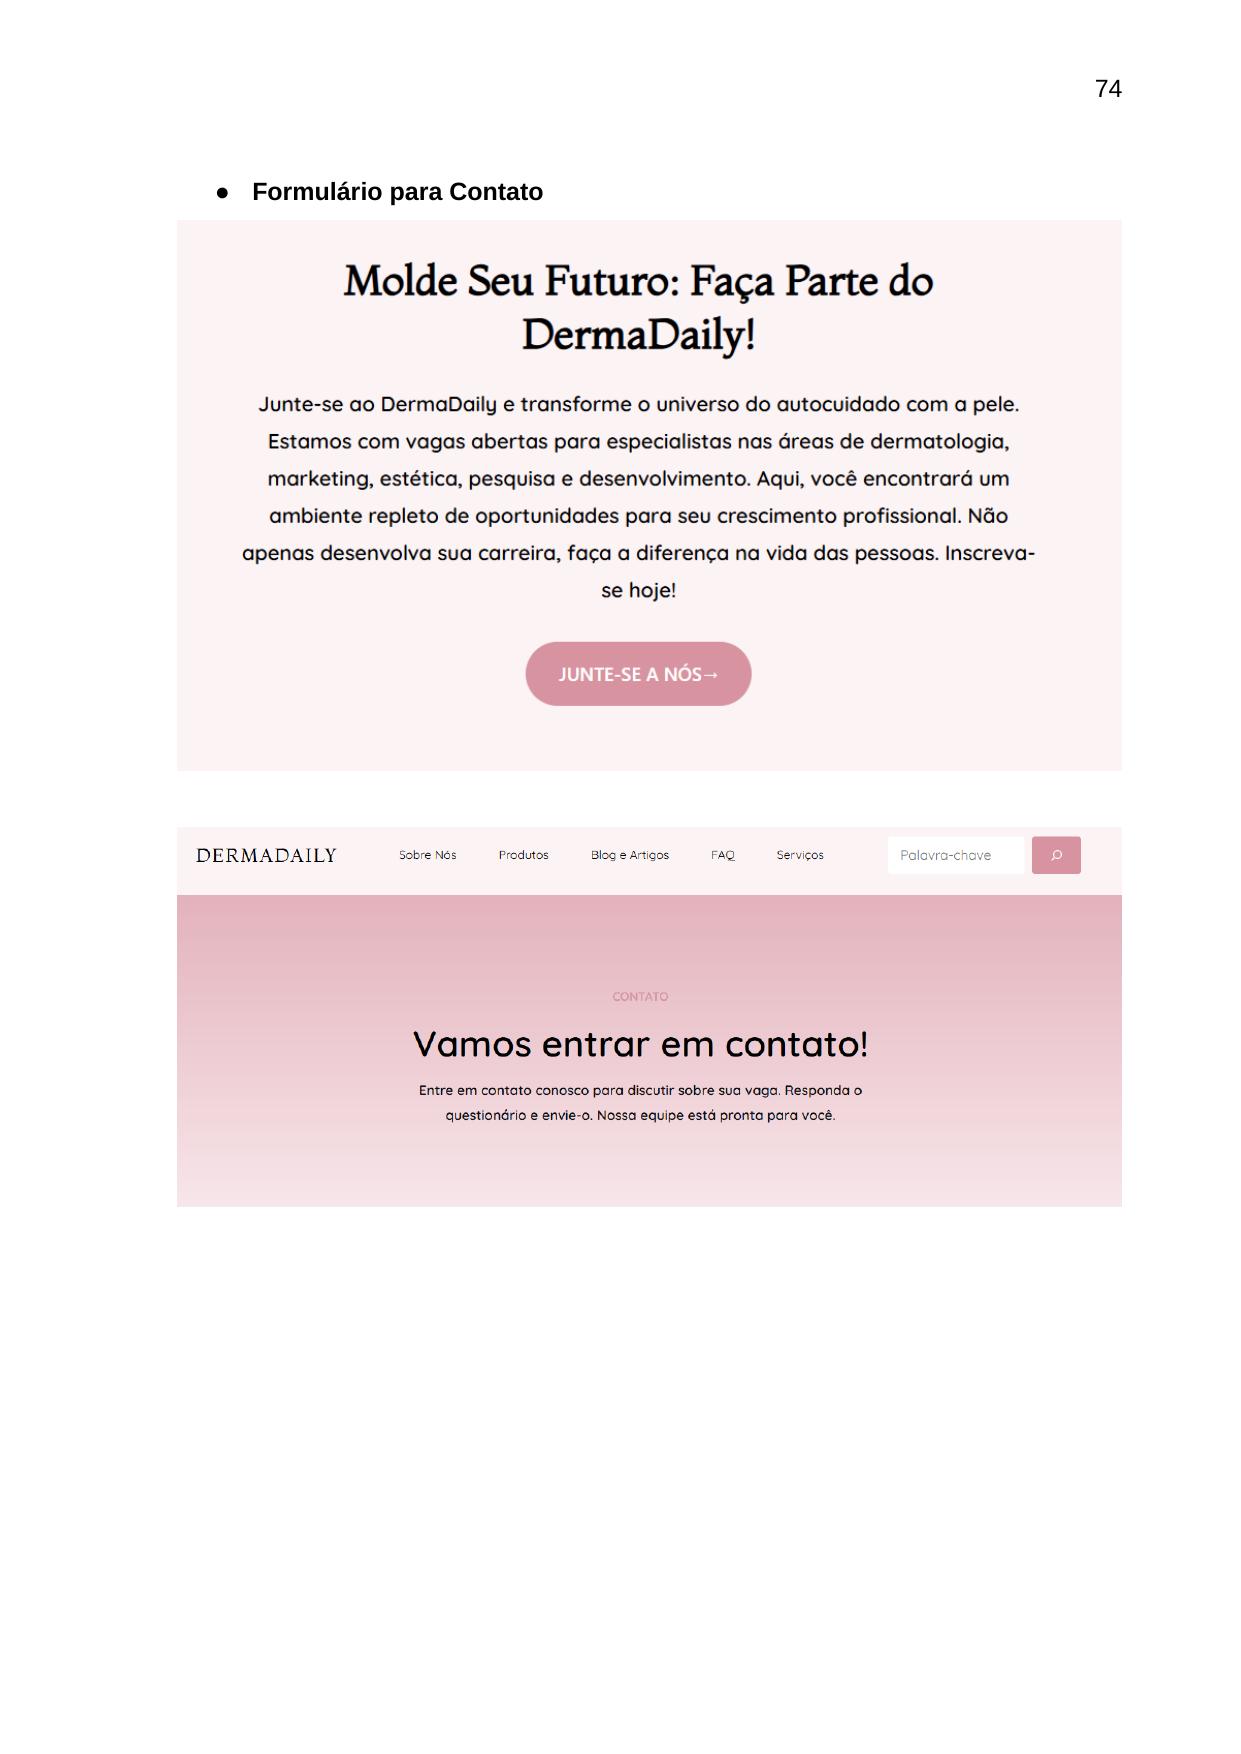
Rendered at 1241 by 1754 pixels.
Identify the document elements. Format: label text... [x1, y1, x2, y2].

picture [177, 827, 1122, 1207]
picture [177, 220, 1122, 771]
list Formulário para Contato [214, 177, 1122, 206]
